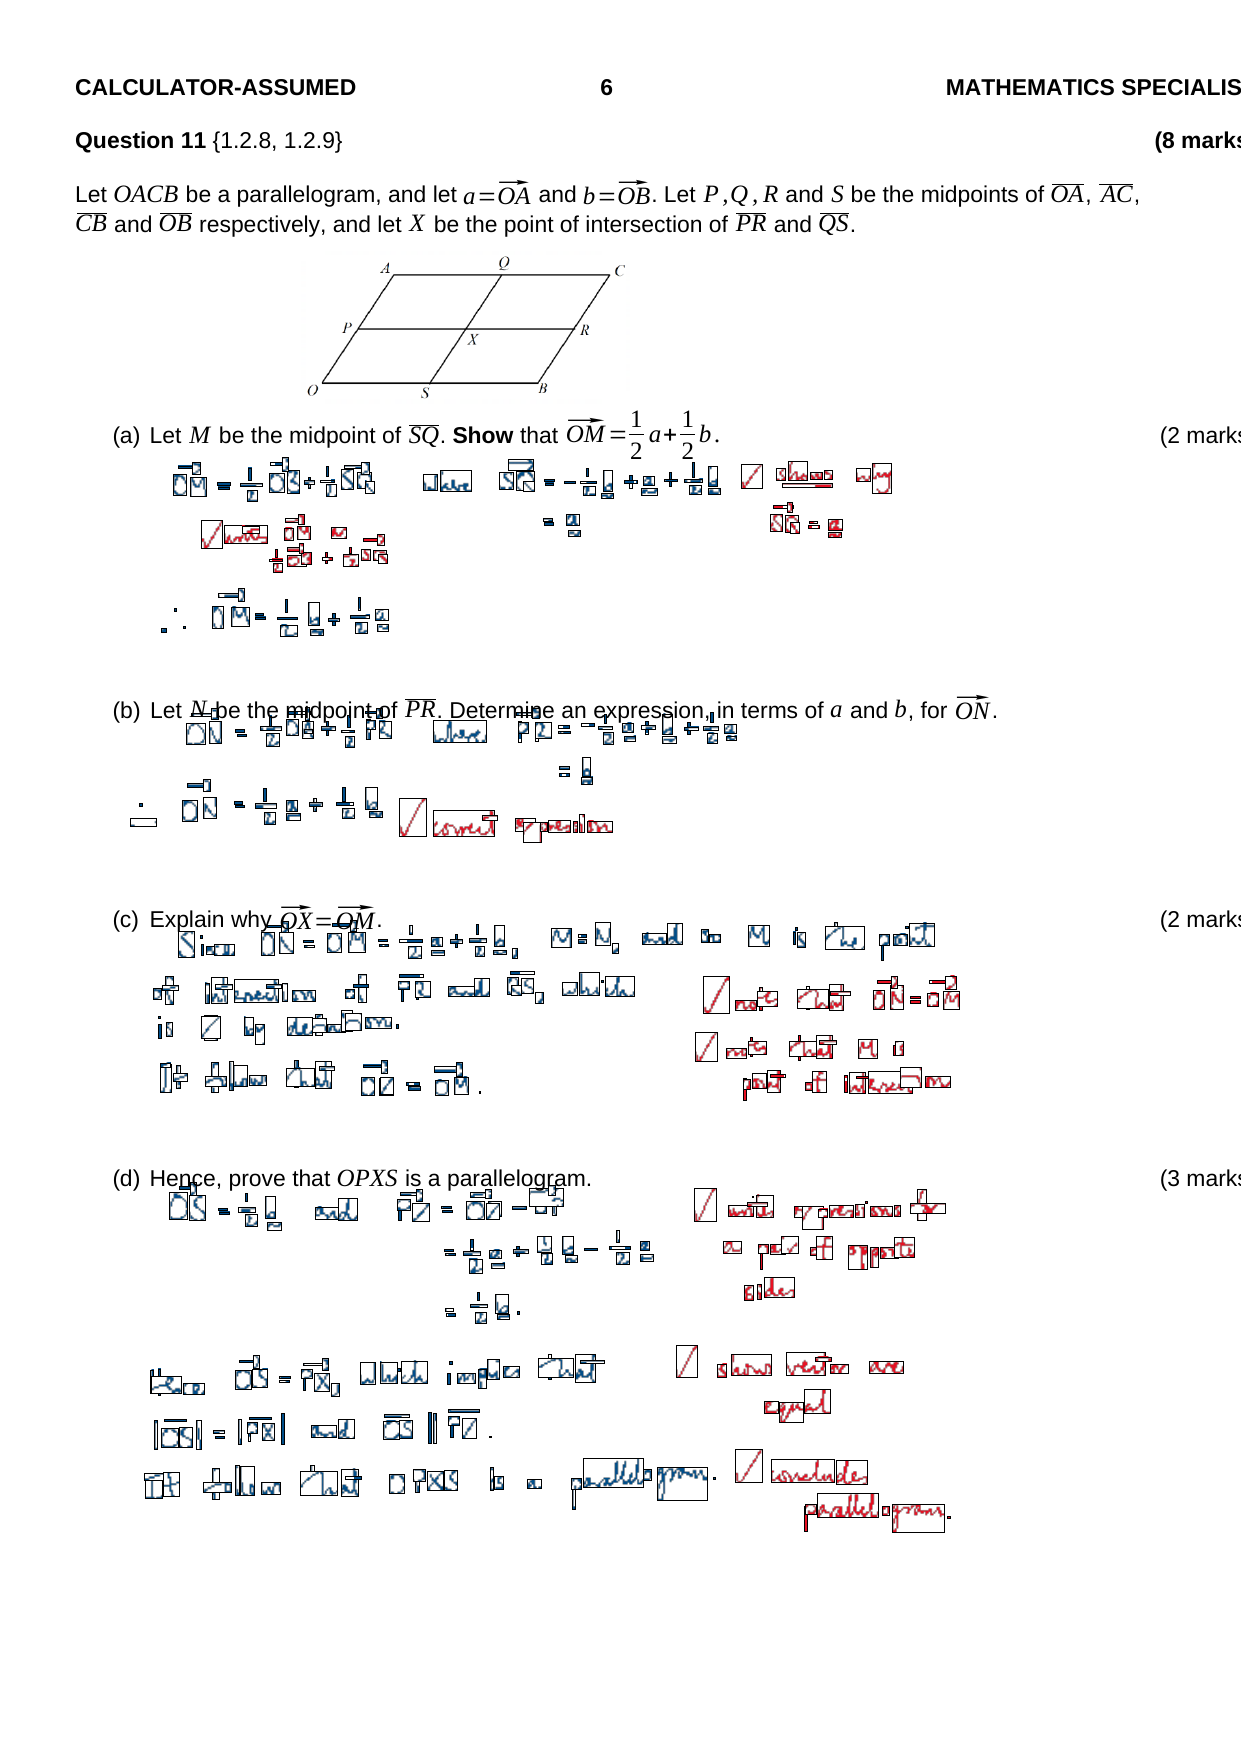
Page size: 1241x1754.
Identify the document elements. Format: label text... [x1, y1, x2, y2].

picture [830, 996, 843, 1010]
picture [490, 1251, 501, 1258]
picture [362, 550, 370, 560]
picture [239, 1208, 255, 1212]
picture [806, 1083, 812, 1090]
picture [859, 1040, 877, 1058]
picture [346, 1014, 361, 1030]
picture [489, 1202, 501, 1216]
picture [606, 977, 634, 996]
picture [202, 1017, 220, 1038]
picture [702, 935, 708, 942]
picture [604, 471, 612, 491]
picture [849, 1246, 867, 1269]
picture [190, 1196, 205, 1220]
picture [668, 935, 682, 944]
picture [757, 1196, 773, 1217]
picture [225, 525, 267, 543]
picture [287, 801, 297, 811]
picture [339, 1199, 357, 1220]
picture [508, 978, 518, 994]
picture [617, 1253, 629, 1264]
picture [435, 1067, 456, 1072]
picture [768, 1071, 780, 1092]
picture [509, 465, 533, 470]
picture [729, 1206, 753, 1216]
picture [512, 986, 521, 995]
picture [253, 1370, 267, 1387]
picture [588, 822, 612, 832]
picture [759, 1245, 768, 1253]
picture [817, 1036, 832, 1058]
picture [928, 994, 938, 1006]
list Let be the midpoint of . Determine an expression, in terms of and , for . [112, 694, 1165, 725]
picture [830, 985, 843, 991]
picture [166, 991, 173, 1004]
picture [154, 989, 161, 999]
picture [749, 1042, 766, 1054]
picture [402, 1362, 427, 1383]
picture [718, 1365, 726, 1377]
picture [390, 1475, 404, 1493]
picture [476, 1313, 486, 1323]
picture [213, 607, 223, 628]
picture [488, 1360, 499, 1379]
picture [202, 521, 222, 548]
picture [235, 980, 278, 1002]
picture [234, 1066, 247, 1086]
picture [644, 477, 654, 485]
picture [413, 1204, 429, 1221]
picture [163, 986, 178, 990]
picture [536, 993, 543, 1003]
picture [918, 1192, 926, 1203]
picture [241, 1467, 254, 1495]
picture [263, 1424, 274, 1440]
picture [323, 1359, 328, 1370]
picture [131, 819, 156, 826]
picture [881, 1248, 894, 1258]
picture [236, 1371, 251, 1389]
picture [539, 1359, 573, 1377]
picture [378, 535, 384, 545]
picture [874, 991, 884, 1009]
picture [892, 977, 897, 988]
picture [417, 1192, 422, 1201]
picture [358, 473, 375, 488]
picture [309, 603, 319, 625]
picture [212, 1063, 218, 1076]
picture [901, 1068, 921, 1087]
picture [328, 935, 341, 952]
picture [782, 1237, 798, 1253]
picture [787, 1353, 832, 1375]
picture [248, 491, 257, 501]
picture [522, 979, 533, 993]
picture [677, 1346, 697, 1377]
picture [361, 1363, 375, 1384]
picture [753, 1074, 766, 1088]
picture [825, 471, 832, 479]
picture [398, 1200, 410, 1210]
picture [458, 1374, 475, 1383]
picture [349, 935, 365, 952]
picture [873, 465, 891, 493]
picture [569, 531, 580, 536]
picture [918, 1214, 926, 1220]
picture [288, 556, 306, 566]
picture [498, 1315, 509, 1319]
picture [724, 1242, 741, 1253]
picture [798, 935, 805, 947]
picture [471, 1193, 485, 1197]
picture [911, 1204, 945, 1213]
picture [379, 555, 387, 563]
picture [895, 1238, 914, 1257]
picture [896, 1042, 903, 1055]
picture [434, 811, 494, 836]
picture [174, 475, 186, 495]
picture [206, 1077, 226, 1086]
picture [299, 515, 304, 524]
picture [829, 520, 842, 530]
picture [302, 1370, 312, 1378]
picture [910, 935, 934, 946]
picture [281, 626, 297, 636]
picture [204, 798, 216, 818]
picture [786, 516, 798, 532]
picture [541, 823, 547, 831]
picture [736, 1450, 762, 1482]
picture [946, 977, 956, 989]
picture [366, 788, 377, 809]
picture [483, 816, 497, 820]
picture [191, 478, 206, 496]
picture [301, 1472, 337, 1495]
picture [772, 1460, 834, 1482]
picture [893, 1505, 944, 1532]
picture [536, 1207, 546, 1213]
picture [382, 1061, 387, 1073]
picture [758, 992, 777, 1006]
picture [167, 1023, 172, 1036]
picture [161, 1068, 171, 1092]
picture [803, 1207, 828, 1229]
picture [359, 975, 366, 984]
picture [780, 1403, 803, 1422]
picture [736, 1001, 756, 1010]
picture [311, 630, 323, 635]
picture [428, 1472, 443, 1490]
picture [727, 1049, 746, 1058]
picture [327, 485, 336, 496]
picture [455, 1078, 468, 1094]
picture [262, 1483, 280, 1494]
picture [280, 935, 293, 953]
picture [342, 1011, 352, 1031]
picture [817, 1237, 832, 1259]
picture [641, 1242, 649, 1250]
list Explain why . (2 marks) [112, 904, 1165, 935]
picture [771, 515, 782, 531]
picture [790, 1042, 816, 1056]
picture [542, 1254, 552, 1264]
picture [344, 555, 358, 566]
picture [492, 1264, 504, 1268]
picture [328, 1025, 341, 1032]
picture [771, 1245, 781, 1254]
picture [813, 1072, 826, 1092]
picture [193, 465, 200, 474]
picture [580, 815, 584, 832]
picture [449, 1417, 459, 1425]
picture [643, 935, 666, 944]
picture [332, 528, 346, 538]
picture [287, 1069, 314, 1086]
picture [409, 947, 421, 958]
picture [179, 935, 194, 957]
picture [870, 1362, 903, 1373]
picture [213, 1469, 219, 1482]
picture [883, 1507, 889, 1515]
picture [316, 1062, 331, 1088]
picture [581, 758, 593, 777]
picture [301, 251, 630, 404]
picture [500, 473, 513, 489]
picture [829, 533, 841, 537]
picture [424, 475, 437, 490]
picture [789, 465, 807, 480]
picture [232, 608, 249, 626]
picture [285, 529, 293, 540]
picture [416, 982, 430, 997]
picture [830, 1206, 853, 1217]
picture [818, 1494, 878, 1517]
picture [384, 1422, 399, 1439]
picture [432, 951, 444, 955]
picture [563, 983, 577, 995]
picture [806, 1505, 816, 1514]
picture [895, 1206, 900, 1216]
picture [162, 1429, 178, 1447]
picture [644, 1470, 651, 1480]
picture [549, 821, 570, 832]
picture [414, 1470, 425, 1481]
picture [204, 780, 210, 791]
picture [791, 523, 799, 533]
list Hence, prove that is a parallelogram. (3 marks) [112, 1164, 1165, 1192]
picture [359, 988, 366, 1002]
picture [572, 1479, 581, 1489]
picture [641, 1255, 653, 1261]
picture [174, 1074, 187, 1081]
picture [298, 527, 310, 539]
picture [145, 1474, 163, 1480]
picture [530, 1192, 563, 1206]
text Let be a parallelogram, and let and . Let and be the midpoints of , , and respectively, and let be the point of intersection of and . [75, 179, 1165, 238]
picture [342, 1470, 358, 1496]
picture [487, 1204, 499, 1219]
picture [312, 1426, 336, 1437]
picture [805, 1390, 830, 1413]
list (1 mark) [150, 727, 1165, 754]
picture [274, 564, 282, 572]
picture [366, 482, 374, 493]
picture [528, 1480, 541, 1488]
picture [538, 1237, 551, 1252]
picture [343, 809, 354, 818]
picture [831, 1365, 848, 1373]
picture [288, 1018, 312, 1035]
picture [256, 804, 276, 808]
picture [470, 1260, 482, 1273]
picture [765, 1402, 778, 1413]
picture [749, 935, 769, 946]
picture [184, 1384, 204, 1394]
picture [183, 801, 197, 821]
picture [584, 1459, 643, 1487]
picture [709, 467, 717, 486]
picture [742, 465, 762, 488]
picture [495, 1477, 503, 1489]
picture [576, 1355, 595, 1382]
picture [567, 515, 579, 525]
picture [837, 1461, 867, 1484]
picture [811, 473, 822, 479]
picture [744, 1080, 750, 1089]
picture [270, 474, 284, 492]
picture [894, 935, 907, 945]
picture [381, 1363, 397, 1383]
picture [164, 1473, 179, 1496]
picture [366, 1018, 391, 1028]
picture [798, 990, 828, 1008]
picture [152, 1377, 181, 1393]
picture [283, 984, 287, 1001]
picture [400, 799, 426, 836]
picture [850, 1073, 865, 1093]
picture [445, 1471, 457, 1490]
picture [262, 935, 274, 955]
picture [690, 486, 701, 494]
picture [596, 935, 610, 945]
picture [695, 1192, 716, 1221]
picture [580, 973, 599, 995]
picture [268, 1223, 281, 1230]
picture [891, 986, 903, 1009]
picture [467, 1202, 484, 1219]
picture [170, 1193, 187, 1219]
picture [374, 551, 386, 560]
picture [180, 1428, 192, 1447]
picture [302, 553, 311, 564]
picture [316, 1208, 338, 1219]
picture [362, 465, 369, 474]
picture [495, 935, 504, 946]
picture [436, 1081, 448, 1095]
picture [254, 1356, 259, 1368]
picture [245, 1018, 253, 1035]
picture [826, 935, 864, 949]
picture [315, 1374, 329, 1391]
picture [215, 945, 234, 955]
picture [479, 1370, 486, 1388]
picture [566, 1256, 577, 1262]
picture [584, 487, 595, 495]
picture [475, 979, 489, 996]
picture [552, 935, 571, 947]
picture [704, 977, 729, 1013]
picture [777, 469, 785, 480]
picture [765, 1278, 794, 1297]
picture [250, 1076, 266, 1085]
picture [710, 935, 720, 942]
picture [204, 1483, 231, 1492]
picture [362, 1078, 374, 1095]
picture [239, 589, 244, 601]
picture [457, 1063, 462, 1076]
picture [266, 1197, 275, 1218]
picture [658, 1468, 707, 1500]
picture [346, 990, 354, 998]
picture [642, 489, 657, 495]
picture [516, 819, 535, 831]
picture [246, 1215, 257, 1226]
picture [356, 623, 367, 633]
picture [880, 935, 889, 945]
picture [944, 992, 959, 1009]
picture [399, 982, 409, 989]
picture [819, 1210, 827, 1217]
picture [339, 1420, 354, 1438]
picture [524, 482, 534, 491]
picture [286, 1061, 315, 1068]
picture [613, 944, 618, 953]
picture [441, 471, 471, 491]
picture [293, 991, 315, 1001]
picture [463, 1419, 476, 1438]
picture [449, 987, 474, 996]
picture [524, 823, 541, 842]
text Question 11 {1.2.8, 1.2.9} (8 marks) [75, 127, 1165, 153]
picture [926, 1077, 950, 1087]
picture [602, 494, 613, 498]
picture [342, 470, 353, 489]
picture [381, 1078, 393, 1094]
picture [370, 812, 382, 817]
picture [378, 625, 388, 631]
picture [504, 1367, 519, 1377]
picture [563, 1237, 573, 1254]
picture [857, 469, 870, 481]
picture [212, 978, 227, 1003]
picture [288, 471, 299, 493]
picture [696, 1033, 717, 1061]
picture [332, 1384, 339, 1396]
picture [197, 1421, 201, 1449]
picture [871, 1248, 878, 1267]
picture [869, 1072, 912, 1093]
picture [146, 1481, 162, 1498]
picture [856, 1205, 864, 1217]
picture [476, 947, 484, 956]
picture [376, 610, 388, 620]
list Let be the midpoint of . Show that (2 marks) [112, 238, 1165, 465]
picture [432, 938, 442, 946]
picture [265, 813, 275, 824]
picture [582, 778, 592, 784]
picture [313, 1019, 326, 1032]
picture [256, 1025, 264, 1044]
picture [400, 1421, 412, 1438]
picture [795, 1207, 802, 1217]
picture [709, 489, 720, 494]
picture [248, 1423, 257, 1433]
picture [216, 985, 232, 989]
picture [207, 947, 214, 954]
picture [287, 814, 300, 820]
picture [496, 1295, 508, 1313]
picture [166, 977, 173, 985]
picture [871, 1207, 892, 1216]
picture [745, 1286, 753, 1300]
picture [732, 1355, 771, 1375]
picture [517, 472, 534, 490]
